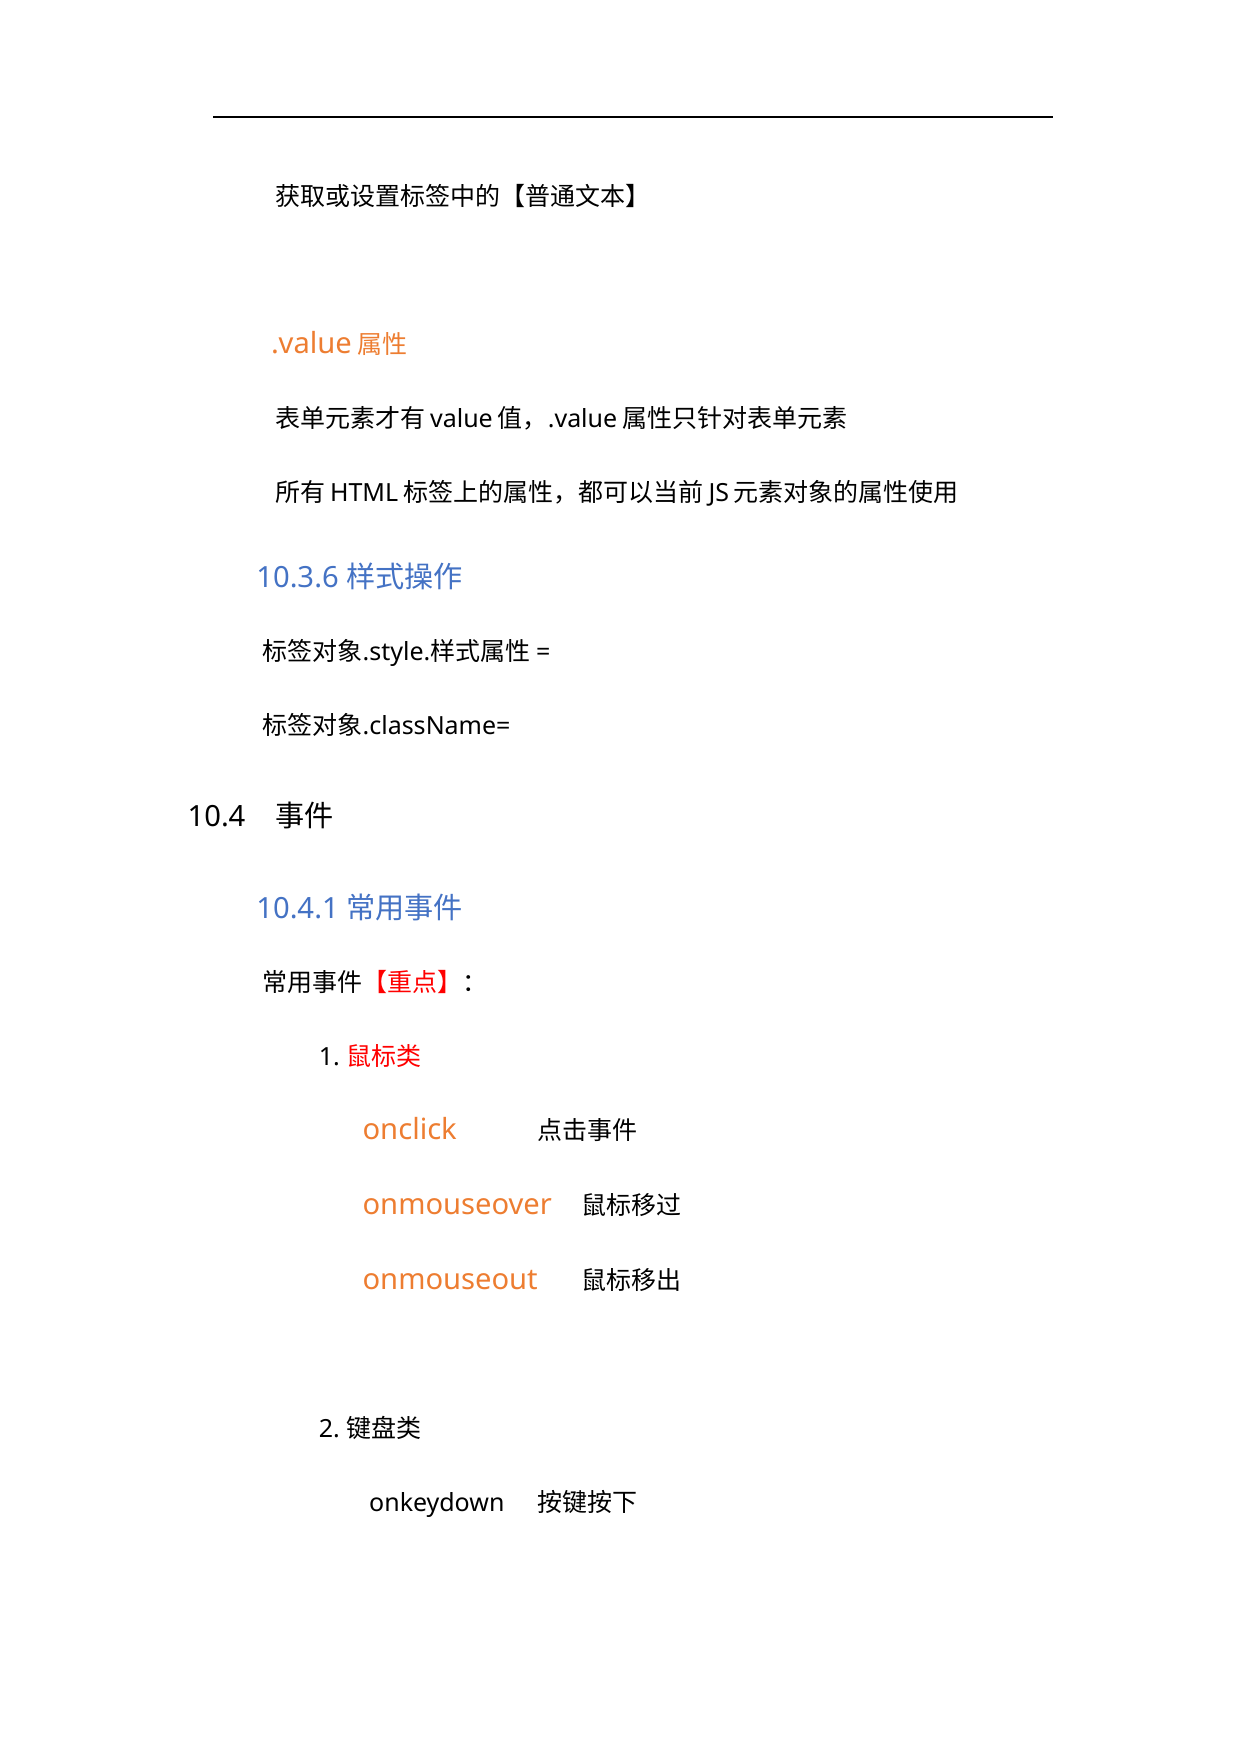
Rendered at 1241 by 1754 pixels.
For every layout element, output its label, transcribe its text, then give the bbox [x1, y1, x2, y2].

subtitle 事件 [187, 781, 1053, 846]
text 常用事件【重点】： [212, 948, 1053, 1013]
text onclick 点击事件 [212, 1096, 1053, 1161]
subtitle 10.4.1 常用事件 [212, 873, 1053, 938]
text .value属性 [212, 309, 1053, 374]
text 表单元素才有value值，.value属性只针对表单元素 [212, 384, 1053, 449]
text 获取或设置标签中的【普通文本】 [212, 162, 1053, 227]
text 1. 鼠标类 [212, 1022, 1053, 1087]
text 所有HTML标签上的属性，都可以当前JS元素对象的属性使用 [212, 458, 1053, 523]
text 标签对象.className= [212, 691, 1053, 756]
text 2. 键盘类 [212, 1394, 1053, 1459]
text onmouseover 鼠标移过 [212, 1171, 1053, 1236]
text onmouseout 鼠标移出 [212, 1246, 1053, 1311]
text 标签对象.style.样式属性 = [212, 617, 1053, 682]
text onkeydown 按键按下 [212, 1468, 1053, 1533]
subtitle 10.3.6 样式操作 [212, 542, 1053, 607]
